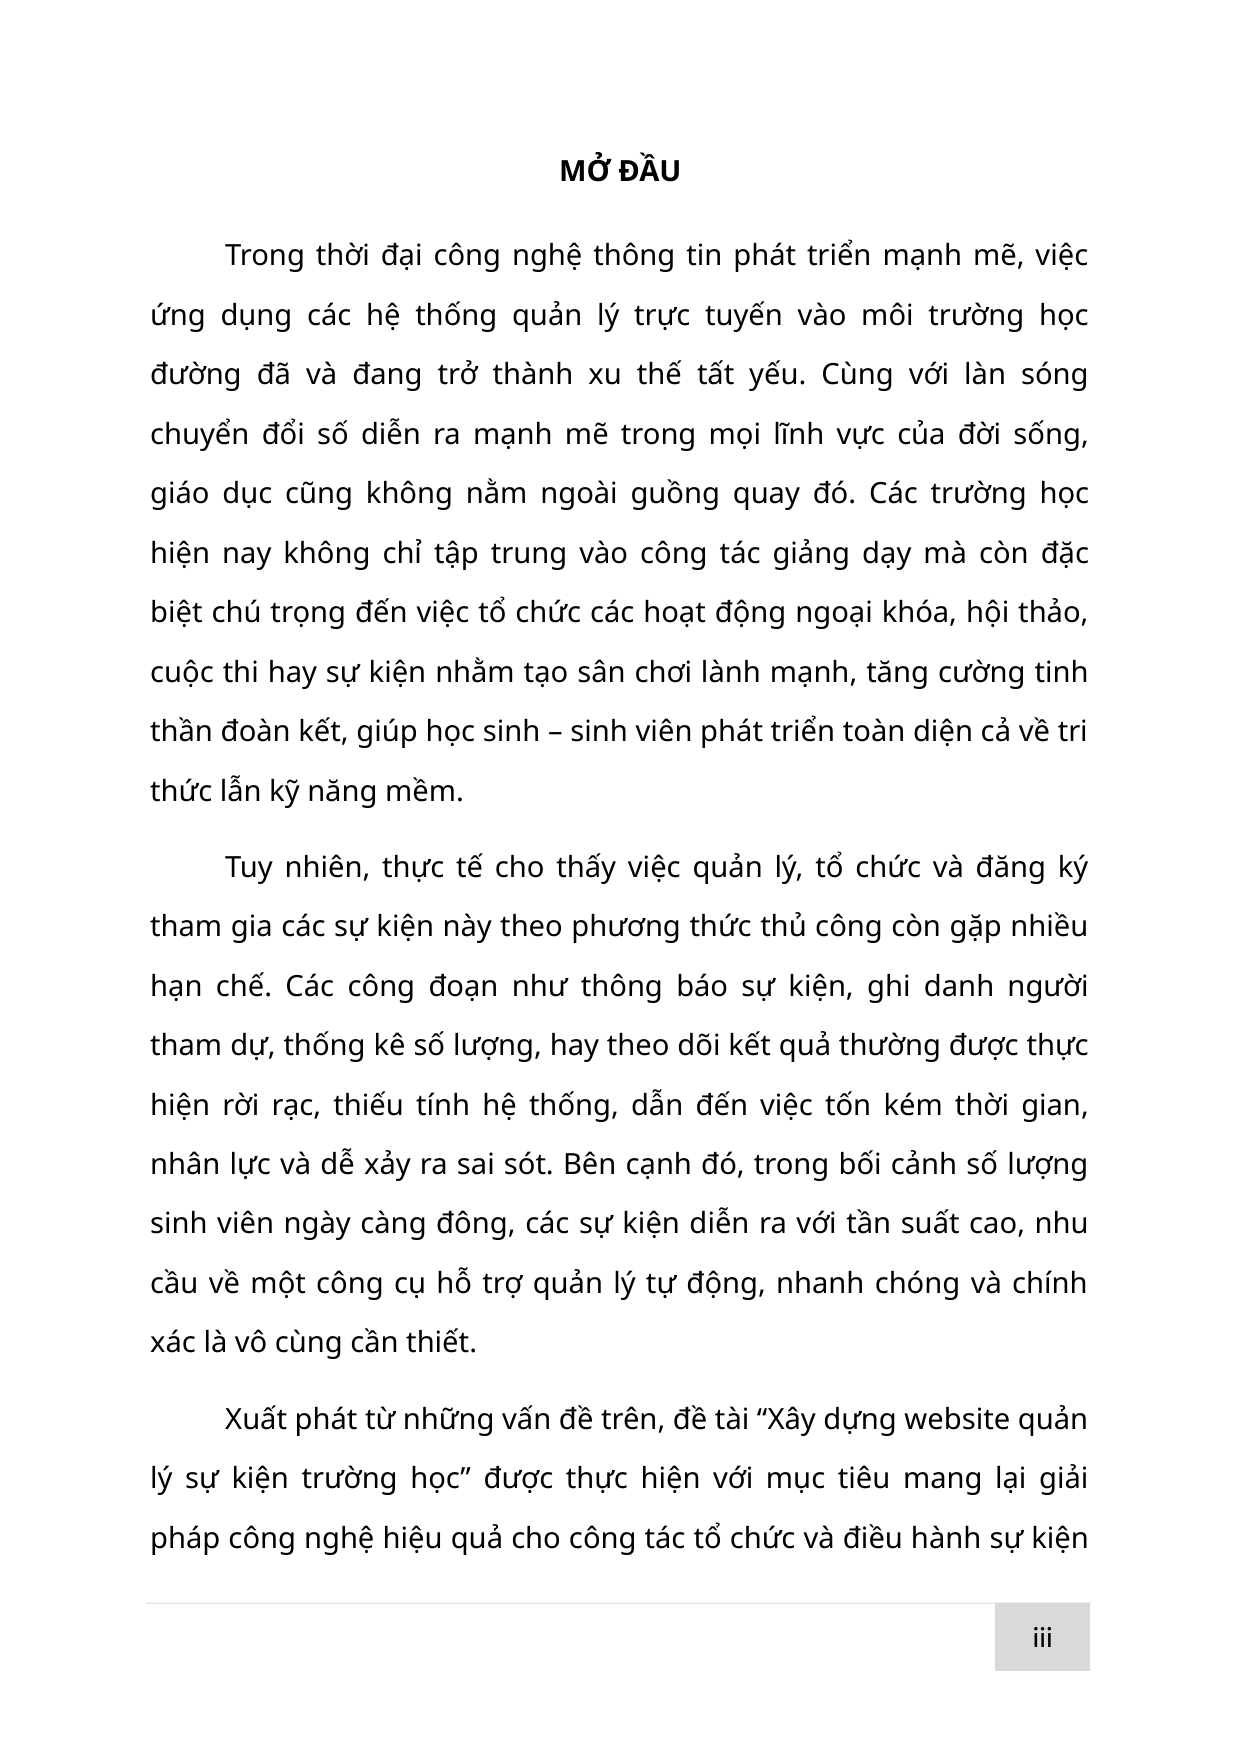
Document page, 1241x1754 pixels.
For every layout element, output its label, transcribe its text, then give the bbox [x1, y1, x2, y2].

text Tuy nhiên, thực tế cho thấy việc quản lý, tổ chức và đăng ký tham gia các sự kiện này theo phương thức thủ công còn gặp nhiều hạn chế. Các công đoạn như thông báo sự kiện, ghi danh người tham dự, thống kê số lượng, hay theo dõi kết quả thường được thực hiện rời rạc, thiếu tính hệ thống, dẫn đến việc tốn kém thời gian, nhân lực và dễ xảy ra sai sót. Bên cạnh đó, trong bối cảnh số lượng sinh viên ngày càng đông, các sự kiện diễn ra với tần suất cao, nhu cầu về một công cụ hỗ trợ quản lý tự động, nhanh chóng và chính xác là vô cùng cần thiết. [150, 846, 1090, 1361]
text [150, 1398, 1090, 1557]
text Trong thời đại công nghệ thông tin phát triển mạnh mẽ, việc ứng dụng các hệ thống quản lý trực tuyến vào môi trường học đường đã và đang trở thành xu thế tất yếu. Cùng với làn sóng chuyển đổi số diễn ra mạnh mẽ trong mọi lĩnh vực của đời sống, giáo dục cũng không nằm ngoài guồng quay đó. Các trường học hiện nay không chỉ tập trung vào công tác giảng dạy mà còn đặc biệt chú trọng đến việc tổ chức các hoạt động ngoại khóa, hội thảo, cuộc thi hay sự kiện nhằm tạo sân chơi lành mạnh, tăng cường tinh thần đoàn kết, giúp học sinh – sinh viên phát triển toàn diện cả về tri thức lẫn kỹ năng mềm. [150, 234, 1090, 809]
subtitle MỞ ĐẦU [150, 150, 1090, 190]
